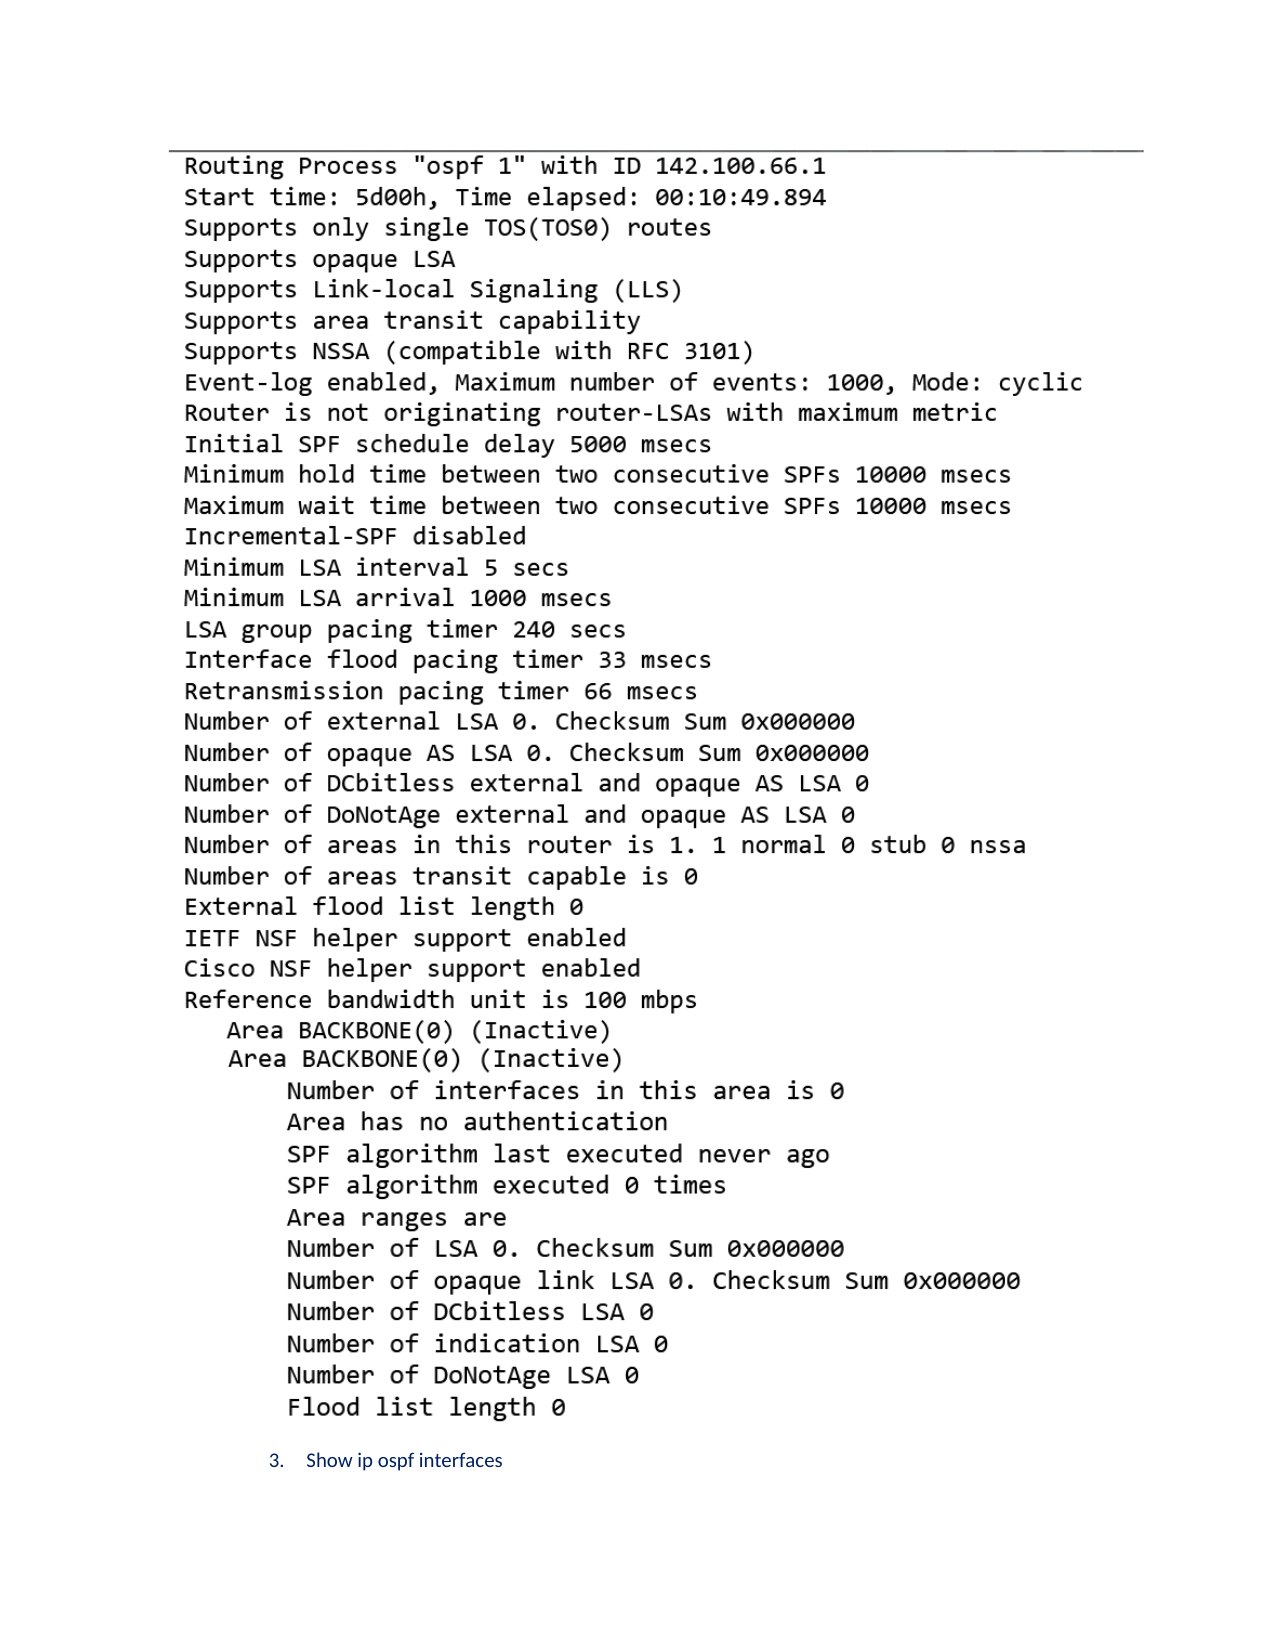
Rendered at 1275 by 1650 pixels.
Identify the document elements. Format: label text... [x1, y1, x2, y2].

list Show ip ospf interfaces [269, 1448, 1125, 1473]
